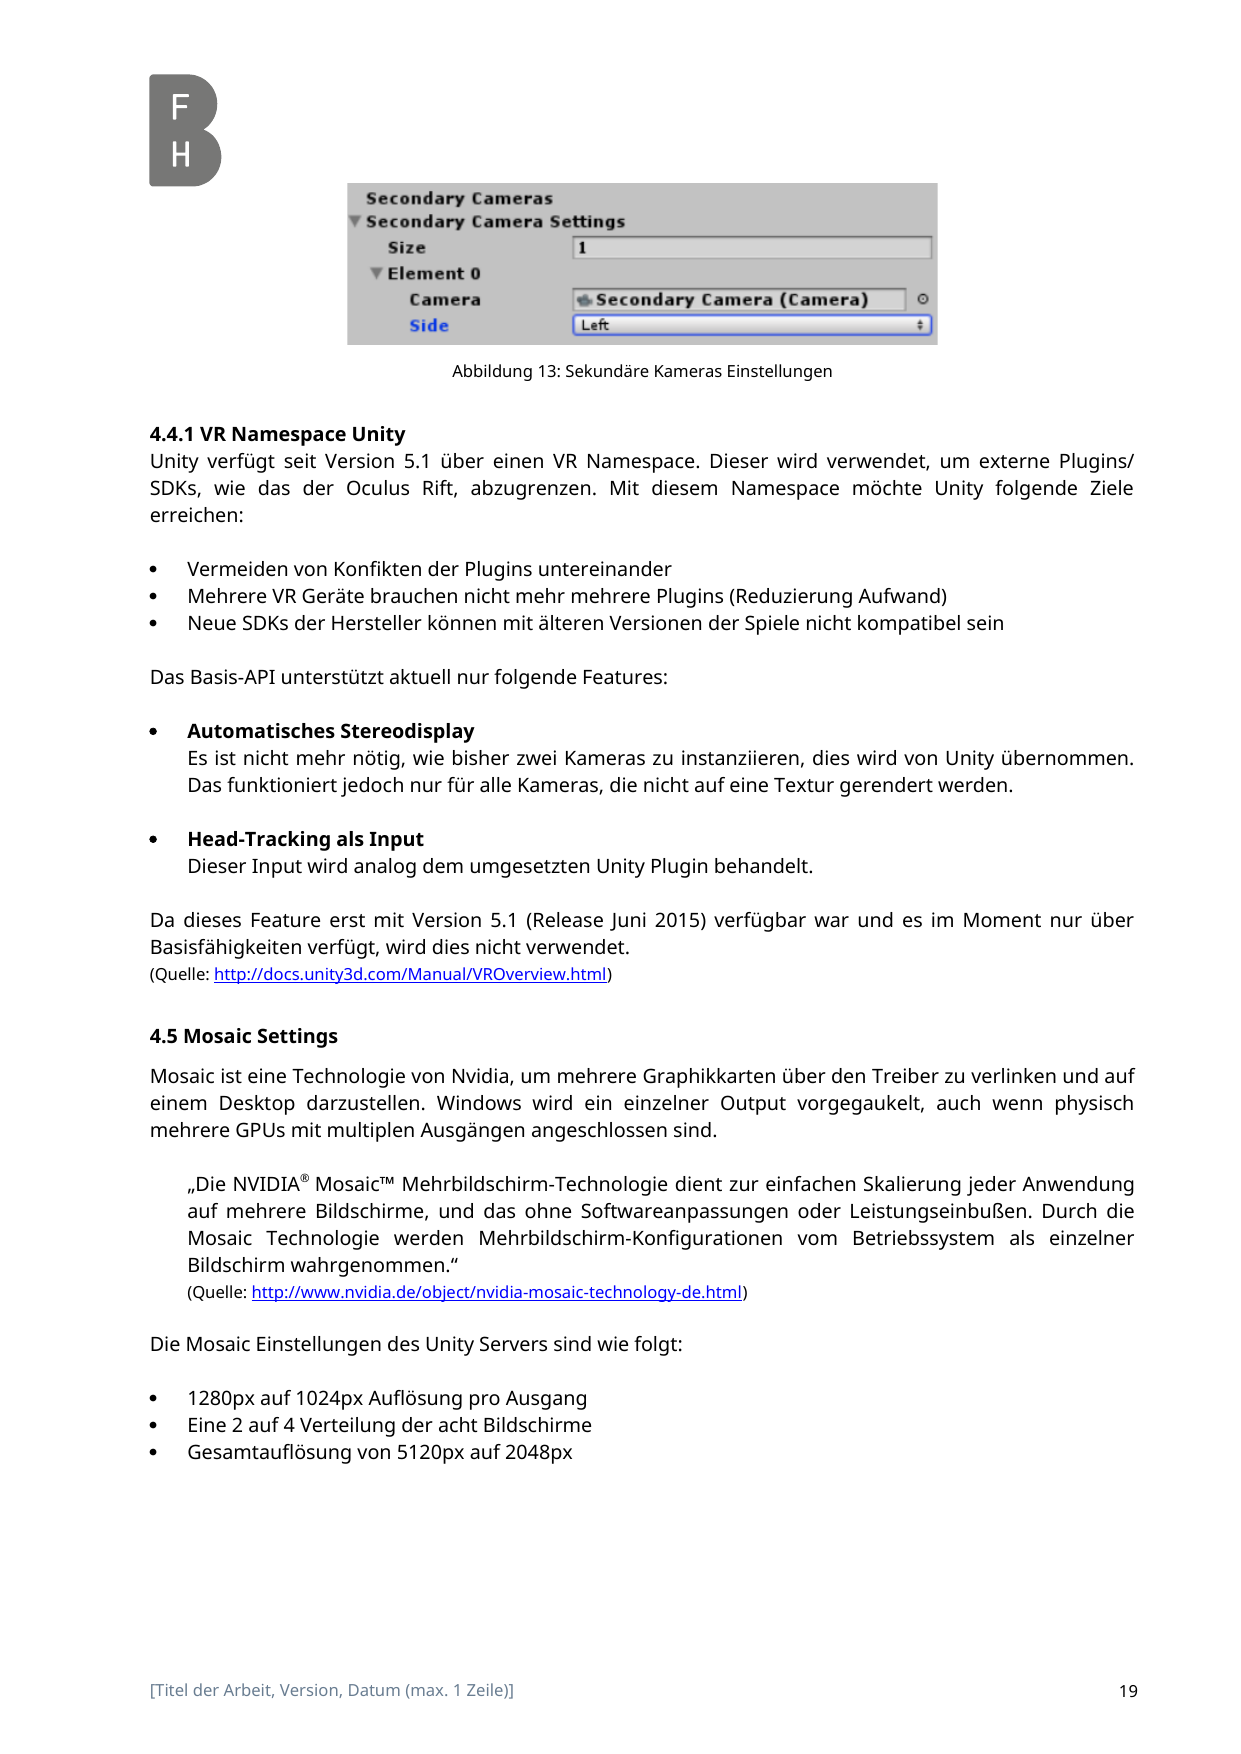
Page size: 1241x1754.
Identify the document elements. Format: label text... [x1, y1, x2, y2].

text Die Mosaic Einstellungen des Unity Servers sind wie folgt: [149, 1331, 1136, 1357]
list Gesamtauflösung von 5120px auf 2048px [149, 1438, 1136, 1465]
subtitle Mosaic Settings [149, 1023, 1136, 1050]
list Vermeiden von Konfikten der Plugins untereinander [149, 555, 1136, 582]
picture [347, 183, 938, 345]
list Head-Tracking als Input [149, 825, 1136, 852]
text Da dieses Feature erst mit Version 5.1 (Release Juni 2015) verfügbar war und es im Moment nur über Basisfähigkeiten verfügt, wird dies nicht verwendet. [149, 906, 1136, 960]
text „Die NVIDIA® Mosaic™ Mehrbildschirm-Technologie dient zur einfachen Skalierung jeder Anwendung auf mehrere Bildschirme, und das ohne Softwareanpassungen oder Leistungseinbußen. Durch die Mosaic Technologie werden Mehrbildschirm-Konfigurationen vom Betriebssystem als einzelner Bildschirm wahrgenommen.“ [187, 1170, 1136, 1278]
text Unity verfügt seit Version 5.1 über einen VR Namespace. Dieser wird verwendet, um externe Plugins/ SDKs, wie das der Oculus Rift, abzugrenzen. Mit diesem Namespace möchte Unity folgende Ziele erreichen: [149, 447, 1136, 528]
text Abbildung : Sekundäre Kameras Einstellungen [149, 357, 1136, 383]
list Es ist nicht mehr nötig, wie bisher zwei Kameras zu instanziieren, dies wird von Unity übernommen. Das funktioniert jedoch nur für alle Kameras, die nicht auf eine Textur gerendert werden. [187, 744, 1136, 798]
text (Quelle: http://docs.unity3d.com/Manual/VROverview.html) [149, 960, 1136, 985]
list 1280px auf 1024px Auflösung pro Ausgang [149, 1384, 1136, 1411]
list Eine 2 auf 4 Verteilung der acht Bildschirme [149, 1411, 1136, 1438]
list Mehrere VR Geräte brauchen nicht mehr mehrere Plugins (Reduzierung Aufwand) [149, 582, 1136, 609]
list Automatisches Stereodisplay [149, 717, 1136, 744]
list Neue SDKs der Hersteller können mit älteren Versionen der Spiele nicht kompatibel sein [149, 609, 1136, 636]
text Mosaic ist eine Technologie von Nvidia, um mehrere Graphikkarten über den Treiber zu verlinken und auf einem Desktop darzustellen. Windows wird ein einzelner Output vorgegaukelt, auch wenn physisch mehrere GPUs mit multiplen Ausgängen angeschlossen sind. [149, 1062, 1136, 1143]
subtitle VR Namespace Unity [149, 420, 1136, 447]
list Dieser Input wird analog dem umgesetzten Unity Plugin behandelt. [187, 852, 1136, 879]
text (Quelle: http://www.nvidia.de/object/nvidia-mosaic-technology-de.html) [187, 1278, 1136, 1303]
text Das Basis-API unterstützt aktuell nur folgende Features: [149, 663, 1136, 690]
